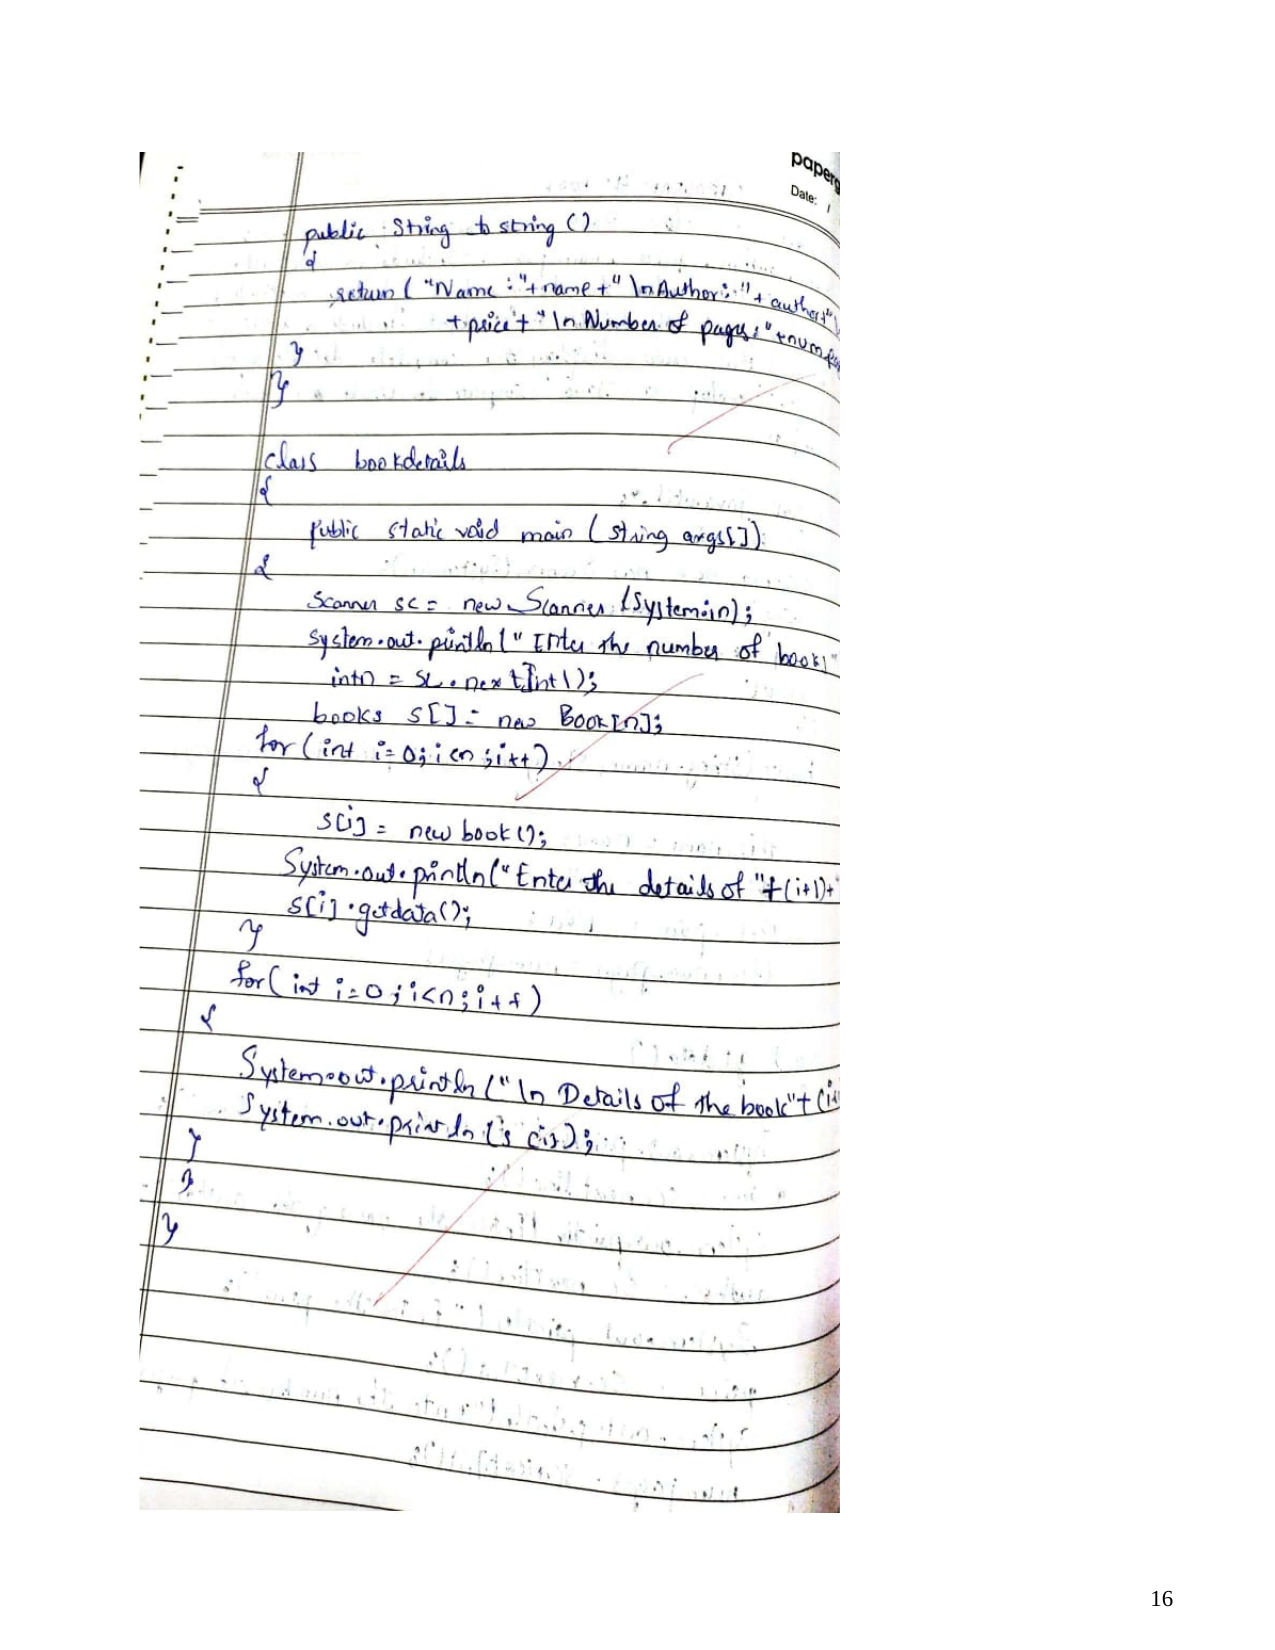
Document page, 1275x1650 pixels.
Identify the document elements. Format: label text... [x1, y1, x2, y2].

picture [139, 152, 840, 1513]
text 16 [129, 1585, 1173, 1611]
